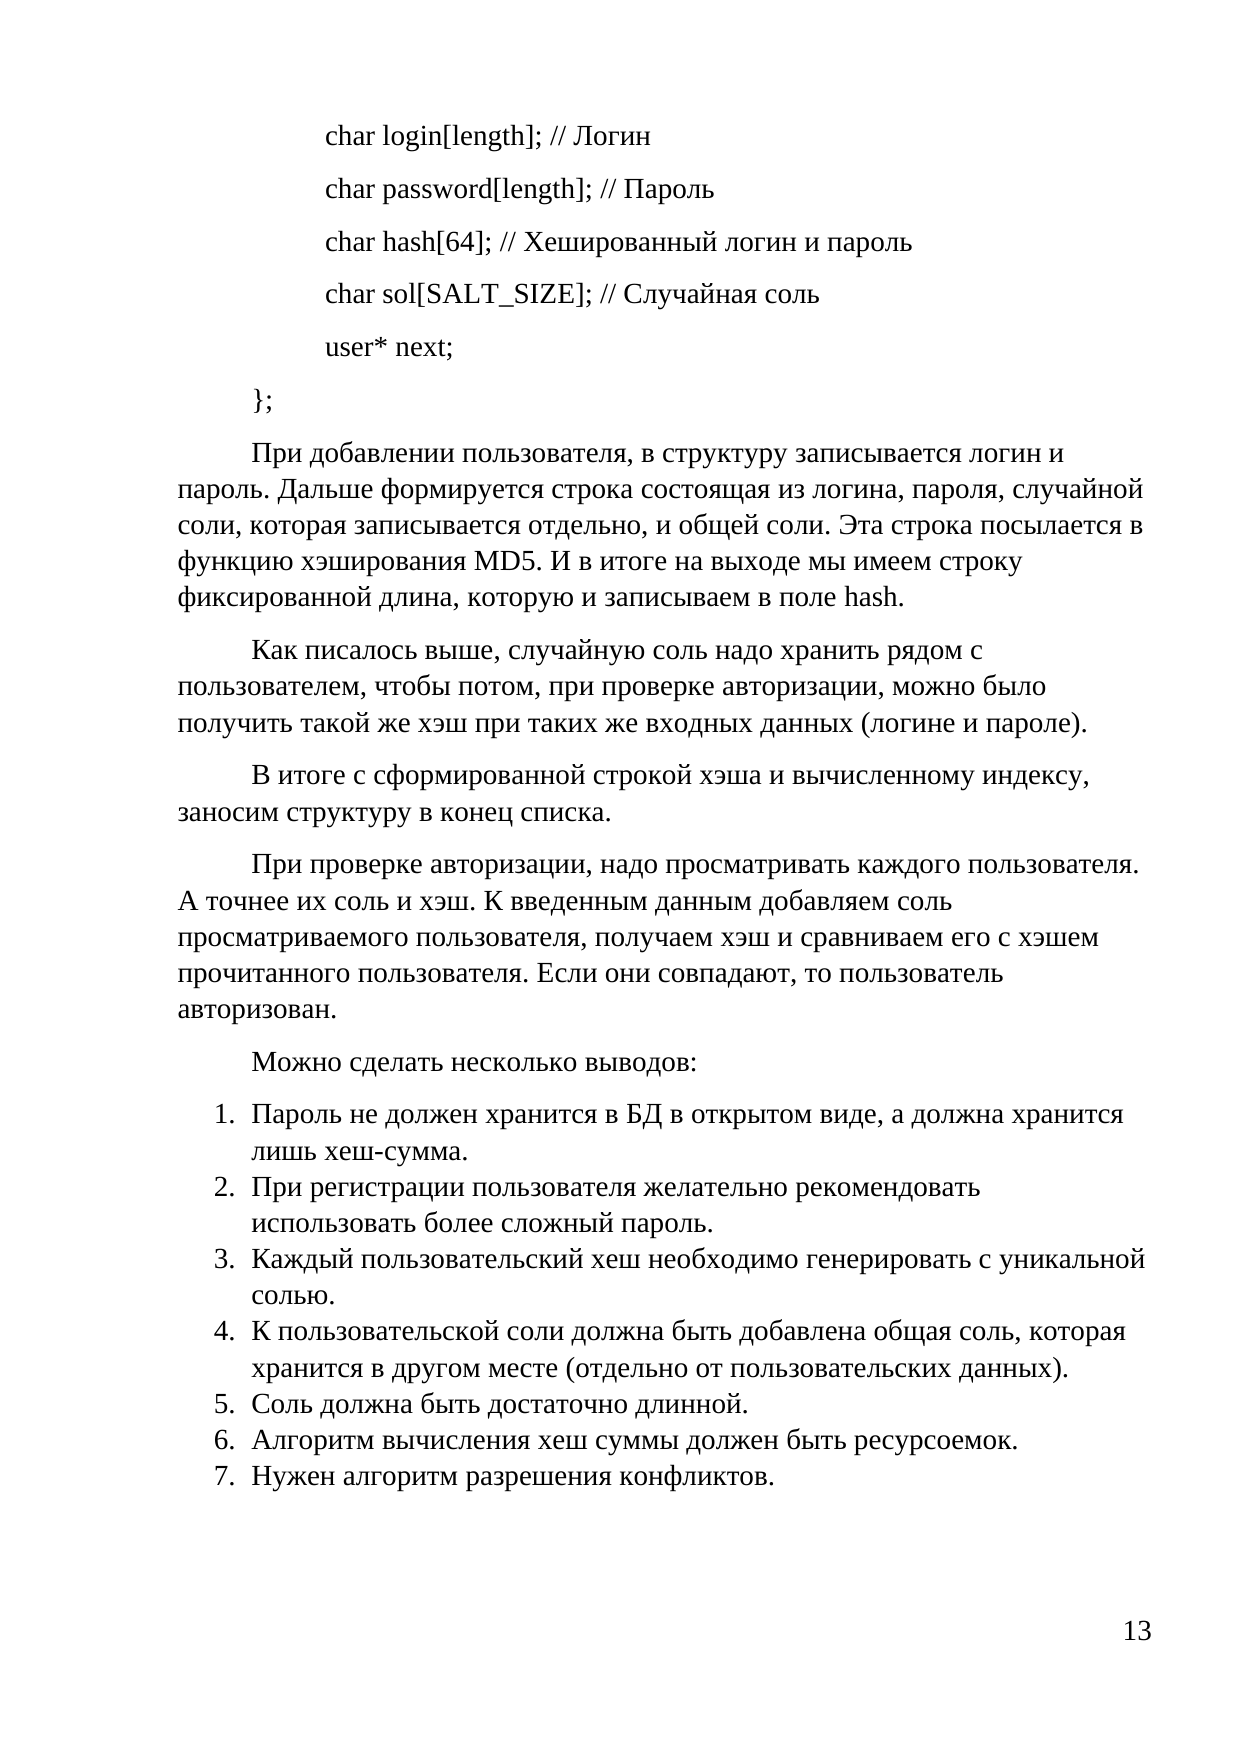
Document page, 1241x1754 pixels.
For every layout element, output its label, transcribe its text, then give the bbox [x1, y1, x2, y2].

list Соль должна быть достаточно длинной. [213, 1386, 1152, 1419]
list Каждый пользовательский хеш необходимо генерировать с уникальной солью. [213, 1241, 1152, 1311]
text При проверке авторизации, надо просматривать каждого пользователя. А точнее их соль и хэш. К введенным данным добавляем соль просматриваемого пользователя, получаем хэш и сравниваем его с хэшем прочитанного пользователя. Если они совпадают, то пользователь авторизован. [177, 846, 1152, 1024]
text Можно сделать несколько выводов: [177, 1044, 1152, 1077]
text char hash[64]; // Хешированный логин и пароль [177, 224, 1152, 257]
text При добавлении пользователя, в структуру записывается логин и пароль. Дальше формируется строка состоящая из логина, пароля, случайной соли, которая записывается отдельно, и общей соли. Эта строка посылается в функцию хэширования MD5. И в итоге на выходе мы имеем строку фиксированной длина, которую и записываем в поле hash. [177, 435, 1152, 613]
list Алгоритм вычисления хеш суммы должен быть ресурсоемок. [213, 1422, 1152, 1456]
list Нужен алгоритм разрешения конфликтов. [213, 1458, 1152, 1492]
text char sol[SALT_SIZE]; // Случайная соль [177, 277, 1152, 310]
list Пароль не должен хранится в БД в открытом виде, а должна хранится лишь хеш-сумма. [213, 1097, 1152, 1166]
text }; [177, 382, 1152, 416]
text char login[length]; // Логин [177, 118, 1152, 152]
text В итоге с сформированной строкой хэша и вычисленному индексу, заносим структуру в конец списка. [177, 757, 1152, 827]
text char password[length]; // Пароль [177, 171, 1152, 204]
text Как писалось выше, случайную соль надо хранить рядом с пользователем, чтобы потом, при проверке авторизации, можно было получить такой же хэш при таких же входных данных (логине и пароле). [177, 632, 1152, 738]
list К пользовательской соли должна быть добавлена общая соль, которая хранится в другом месте (отдельно от пользовательских данных). [213, 1313, 1152, 1383]
text user* next; [177, 329, 1152, 363]
list При регистрации пользователя желательно рекомендовать использовать более сложный пароль. [213, 1169, 1152, 1239]
